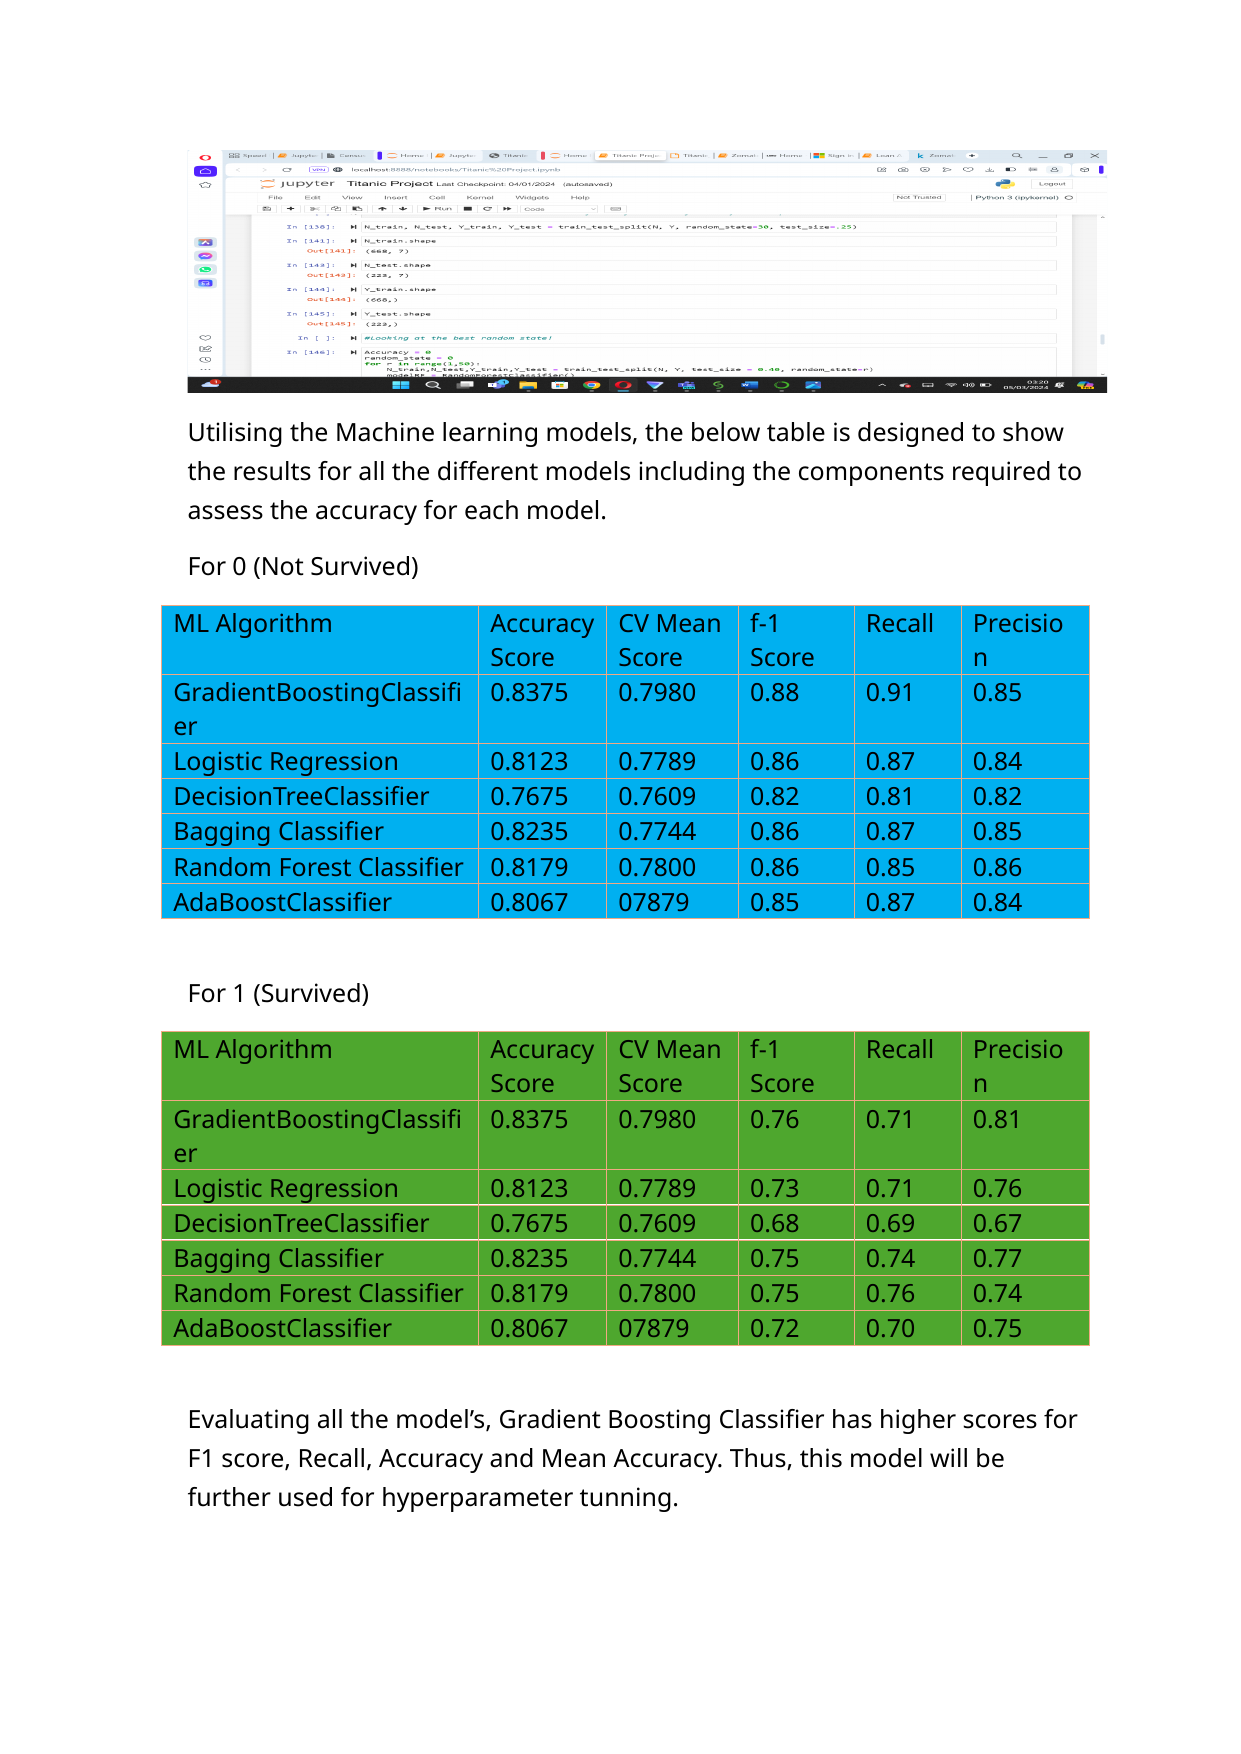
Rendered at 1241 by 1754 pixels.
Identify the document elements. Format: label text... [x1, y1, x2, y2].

table_cell 0.8235 [479, 814, 606, 848]
table_header Recall [855, 606, 961, 674]
table_cell Random Forest Classifier [162, 849, 478, 883]
text For 0 (Not Survived) [187, 549, 1090, 583]
table_header CV Mean Score [607, 1032, 738, 1100]
text For 1 (Survived) [187, 975, 1090, 1009]
table_cell 0.86 [962, 849, 1089, 883]
table_cell 0.85 [855, 849, 961, 883]
table_cell 0.91 [855, 675, 961, 743]
picture [187, 150, 1108, 393]
table_cell 0.7800 [607, 849, 738, 883]
table_cell 0.8375 [479, 1101, 606, 1169]
table_cell Logistic Regression [162, 744, 478, 778]
table_cell 0.7980 [607, 675, 738, 743]
table_cell Random Forest Classifier [162, 1276, 478, 1310]
table_cell 0.75 [962, 1311, 1089, 1345]
table_cell 0.75 [739, 1241, 854, 1275]
table_cell 0.82 [962, 779, 1089, 813]
table_cell 0.76 [962, 1170, 1089, 1204]
table_cell 0.84 [962, 744, 1089, 778]
text Utilising the Machine learning models, the below table is designed to show the results for all the different models including the components required to assess the accuracy for each model. [187, 414, 1090, 527]
table_header Precision [962, 606, 1089, 674]
table_cell 0.85 [962, 675, 1089, 743]
table_cell 0.7609 [607, 1206, 738, 1239]
table_cell 0.7800 [607, 1276, 738, 1310]
table_cell 0.77 [962, 1241, 1089, 1275]
table_cell 0.74 [962, 1276, 1089, 1310]
table_cell 0.7609 [607, 779, 738, 813]
table_cell 0.81 [962, 1101, 1089, 1169]
table_header f-1 Score [739, 606, 854, 674]
table_cell Logistic Regression [162, 1170, 478, 1204]
table_cell 0.87 [855, 884, 961, 918]
table_cell 0.71 [855, 1101, 961, 1169]
table_cell 0.8235 [479, 1241, 606, 1275]
table_cell 0.7789 [607, 1170, 738, 1204]
table_cell 0.7789 [607, 744, 738, 778]
table_cell 0.86 [739, 849, 854, 883]
table_cell 07879 [607, 1311, 738, 1345]
table_cell 0.84 [962, 884, 1089, 918]
table_cell 0.81 [855, 779, 961, 813]
table_cell DecisionTreeClassifier [162, 779, 478, 813]
table_cell 0.8123 [479, 744, 606, 778]
table_cell 0.85 [739, 884, 854, 918]
table_cell 0.7744 [607, 814, 738, 848]
table_cell 0.86 [739, 814, 854, 848]
table_cell Bagging Classifier [162, 1241, 478, 1275]
table_header Precision [962, 1032, 1089, 1100]
table_header ML Algorithm [162, 606, 478, 674]
table_cell 0.7675 [479, 779, 606, 813]
table_header ML Algorithm [162, 1032, 478, 1100]
table_header Accuracy Score [479, 1032, 606, 1100]
table_cell AdaBoostClassifier [162, 884, 478, 918]
table_cell 0.86 [739, 744, 854, 778]
table_cell 0.70 [855, 1311, 961, 1345]
table_cell 0.7675 [479, 1206, 606, 1239]
table_cell GradientBoostingClassifier [162, 675, 478, 743]
table_cell 0.8123 [479, 1170, 606, 1204]
table_cell DecisionTreeClassifier [162, 1206, 478, 1239]
table_header Accuracy Score [479, 606, 606, 674]
table_cell 0.76 [739, 1101, 854, 1169]
table_cell 0.69 [855, 1206, 961, 1239]
table_cell 0.74 [855, 1241, 961, 1275]
table_cell 0.88 [739, 675, 854, 743]
table_cell 0.71 [855, 1170, 961, 1204]
table_cell AdaBoostClassifier [162, 1311, 478, 1345]
table_cell 0.8375 [479, 675, 606, 743]
text Evaluating all the model’s, Gradient Boosting Classifier has higher scores for F1 score, Recall, Accuracy and Mean Accuracy. Thus, this model will be further used for hyperparameter tunning. [187, 1402, 1090, 1514]
table_cell GradientBoostingClassifier [162, 1101, 478, 1169]
table_cell 0.76 [855, 1276, 961, 1310]
table_cell 0.7744 [607, 1241, 738, 1275]
table_cell 0.8179 [479, 1276, 606, 1310]
table_cell 0.68 [739, 1206, 854, 1239]
table_cell 0.7980 [607, 1101, 738, 1169]
table_cell 0.73 [739, 1170, 854, 1204]
table_header f-1 Score [739, 1032, 854, 1100]
table_cell 0.67 [962, 1206, 1089, 1239]
table_cell 07879 [607, 884, 738, 918]
table_cell 0.8179 [479, 849, 606, 883]
table_cell 0.87 [855, 814, 961, 848]
table_cell 0.72 [739, 1311, 854, 1345]
table_cell 0.85 [962, 814, 1089, 848]
table_cell 0.8067 [479, 884, 606, 918]
table_header CV Mean Score [607, 606, 738, 674]
table_cell 0.87 [855, 744, 961, 778]
table_cell 0.82 [739, 779, 854, 813]
table_cell 0.8067 [479, 1311, 606, 1345]
table_cell Bagging Classifier [162, 814, 478, 848]
table_cell 0.75 [739, 1276, 854, 1310]
table_header Recall [855, 1032, 961, 1100]
